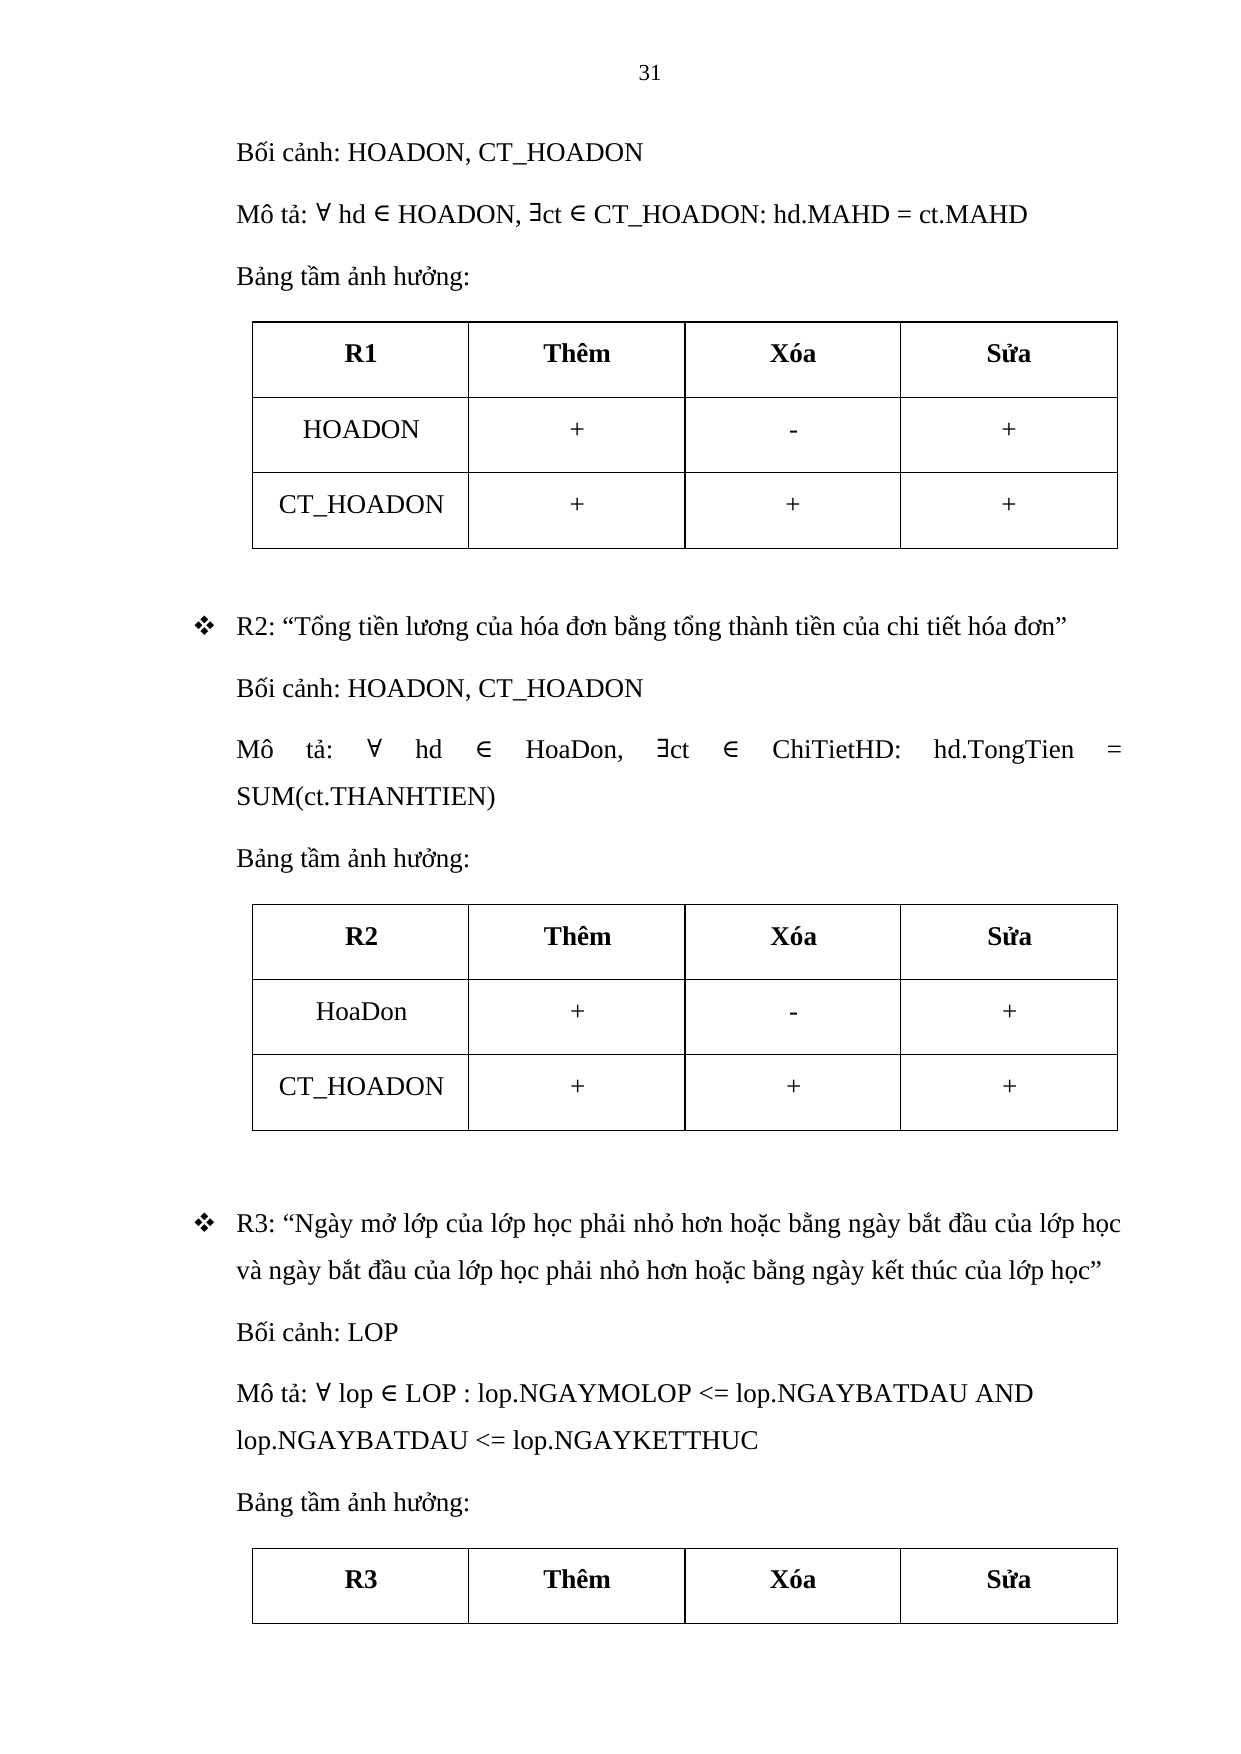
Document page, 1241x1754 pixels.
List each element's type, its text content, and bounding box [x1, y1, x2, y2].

text Mô tả: hd HoaDon, ct ChiTietHD: hd.TongTien = SUM(ct.THANHTIEN) [236, 734, 1122, 811]
table_header Xóa [686, 323, 900, 397]
text Bảng tầm ảnh hưởng: [236, 1486, 1122, 1517]
text Bảng tầm ảnh hưởng: [177, 260, 1122, 291]
table_header Xóa [686, 905, 900, 979]
text Bối cảnh: HOADON, CT_HOADON [177, 136, 1122, 168]
list R3: “Ngày mở lớp của lớp học phải nhỏ hơn hoặc bằng ngày bắt đầu của lớp học và ngày bắt đầu của lớp học phải nhỏ hơn hoặc bằng ngày kết thúc của lớp học” [192, 1207, 1122, 1285]
table_cell - [686, 980, 900, 1054]
table_header R2 [253, 905, 468, 979]
text Bối cảnh: HOADON, CT_HOADON [236, 672, 1122, 703]
table_header Sửa [901, 1549, 1117, 1623]
table_cell + [686, 473, 900, 547]
table_header Sửa [901, 323, 1117, 397]
table_cell + [469, 980, 684, 1054]
table_cell + [469, 473, 684, 547]
table_cell HoaDon [253, 980, 468, 1054]
table_cell CT_HOADON [253, 1055, 468, 1129]
table_cell + [469, 1055, 684, 1129]
table_cell - [686, 398, 900, 472]
table_cell + [901, 398, 1117, 472]
table_cell + [901, 980, 1117, 1054]
list R2: “Tổng tiền lương của hóa đơn bằng tổng thành tiền của chi tiết hóa đơn” [192, 610, 1122, 641]
table_cell HOADON [253, 398, 468, 472]
table_header Thêm [469, 323, 684, 397]
table_cell + [901, 473, 1117, 547]
text Mô tả: hd HOADON, ct CT_HOADON: hd.MAHD = ct.MAHD [177, 198, 1122, 229]
table_header Thêm [469, 905, 684, 979]
table_cell + [469, 398, 684, 472]
text Mô tả: lop LOP : lop.NGAYMOLOP <= lop.NGAYBATDAU AND lop.NGAYBATDAU <= lop.NGAYKETTHUC [236, 1377, 1122, 1455]
table_header R1 [253, 323, 468, 397]
table_header Xóa [686, 1549, 900, 1623]
table_cell + [901, 1055, 1117, 1129]
table_cell + [686, 1055, 900, 1129]
table_cell CT_HOADON [253, 473, 468, 547]
text Bối cảnh: LOP [236, 1316, 1122, 1347]
table_header Sửa [901, 905, 1117, 979]
table_header R3 [253, 1549, 468, 1623]
text Bảng tầm ảnh hưởng: [236, 842, 1122, 873]
table_header Thêm [469, 1549, 684, 1623]
